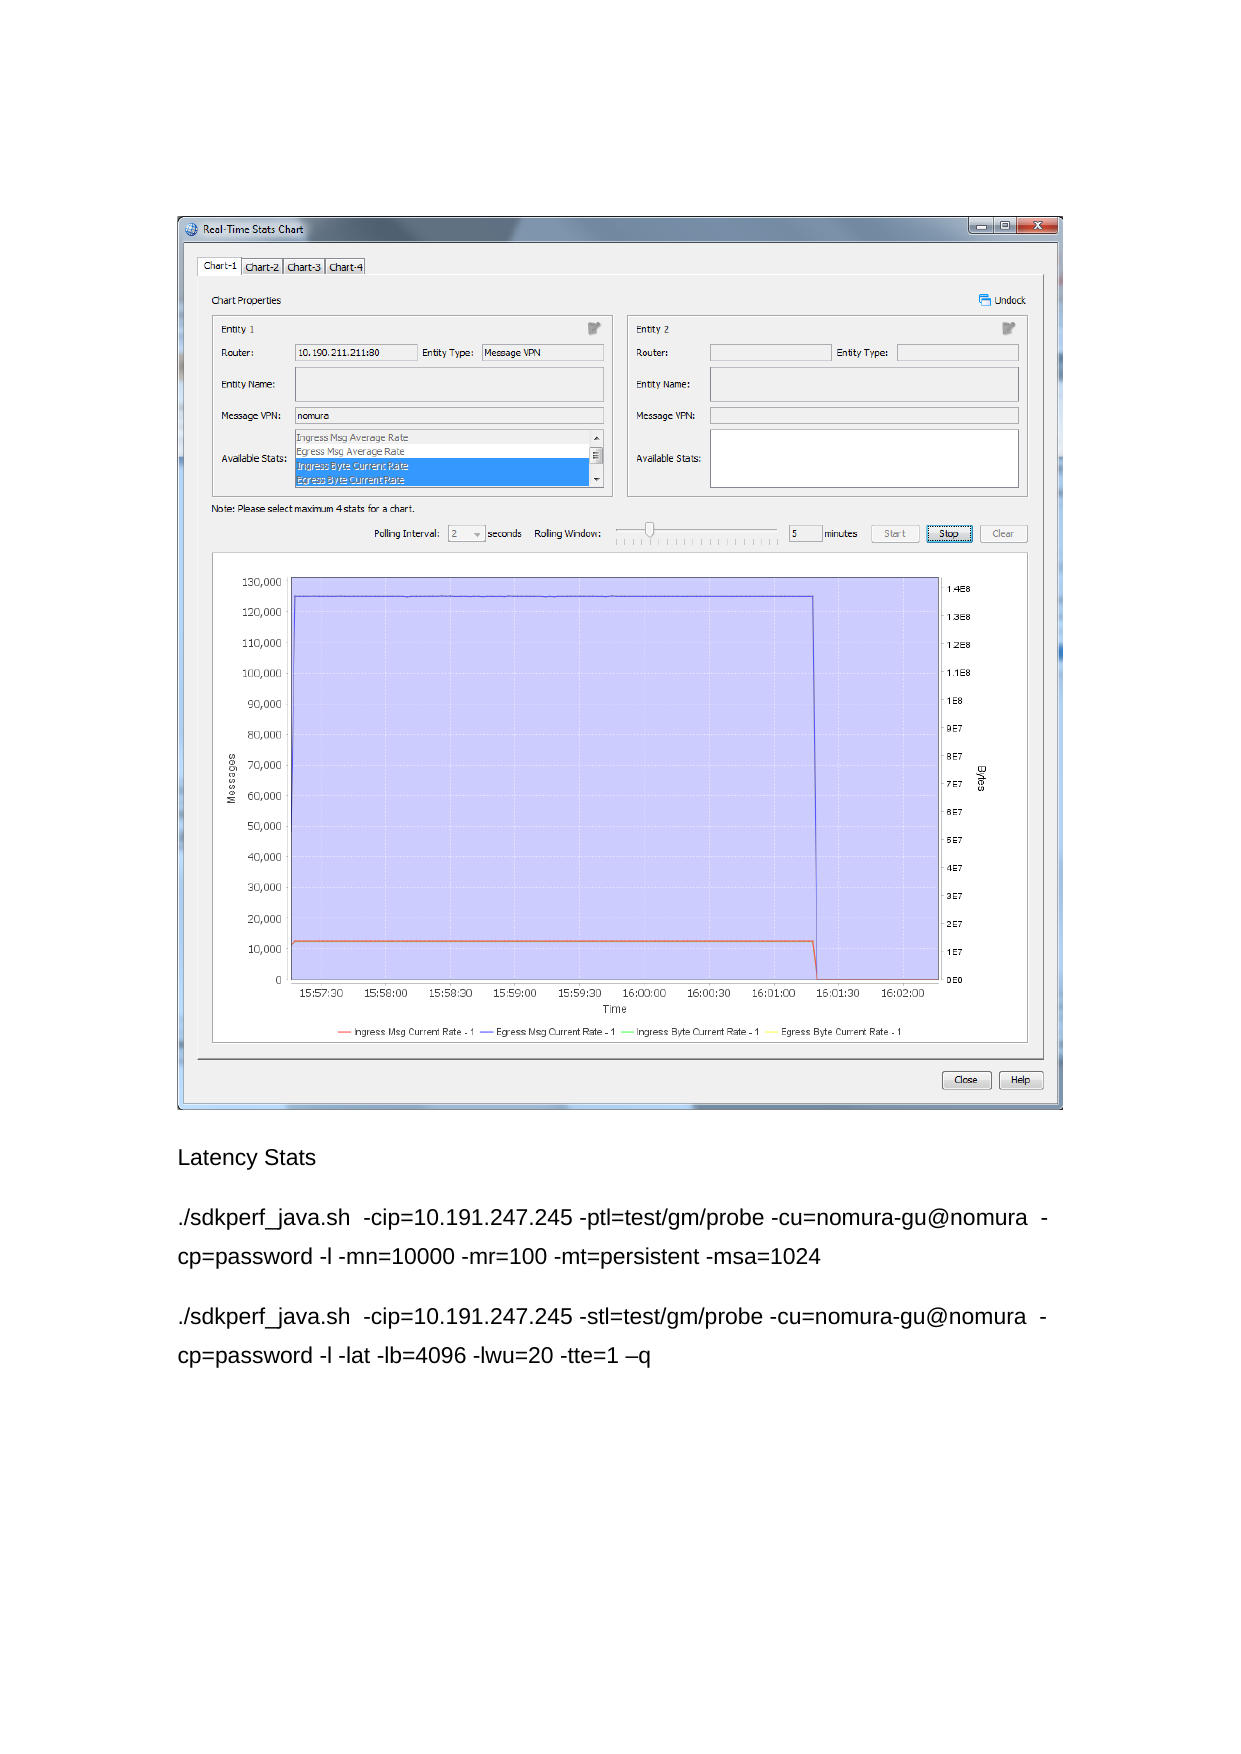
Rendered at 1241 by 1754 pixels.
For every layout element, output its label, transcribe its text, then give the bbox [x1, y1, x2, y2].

text ./sdkperf_java.sh -cip=10.191.247.245 -stl=test/gm/probe -cu=nomura-gu@nomura -cp=password -l -lat -lb=4096 -lwu=20 -tte=1 –q [177, 1297, 1063, 1374]
picture [177, 216, 1063, 1110]
text ./sdkperf_java.sh -cip=10.191.247.245 -ptl=test/gm/probe -cu=nomura-gu@nomura -cp=password -l -mn=10000 -mr=100 -mt=persistent -msa=1024 [177, 1198, 1063, 1275]
text Latency Stats [177, 1139, 1063, 1176]
